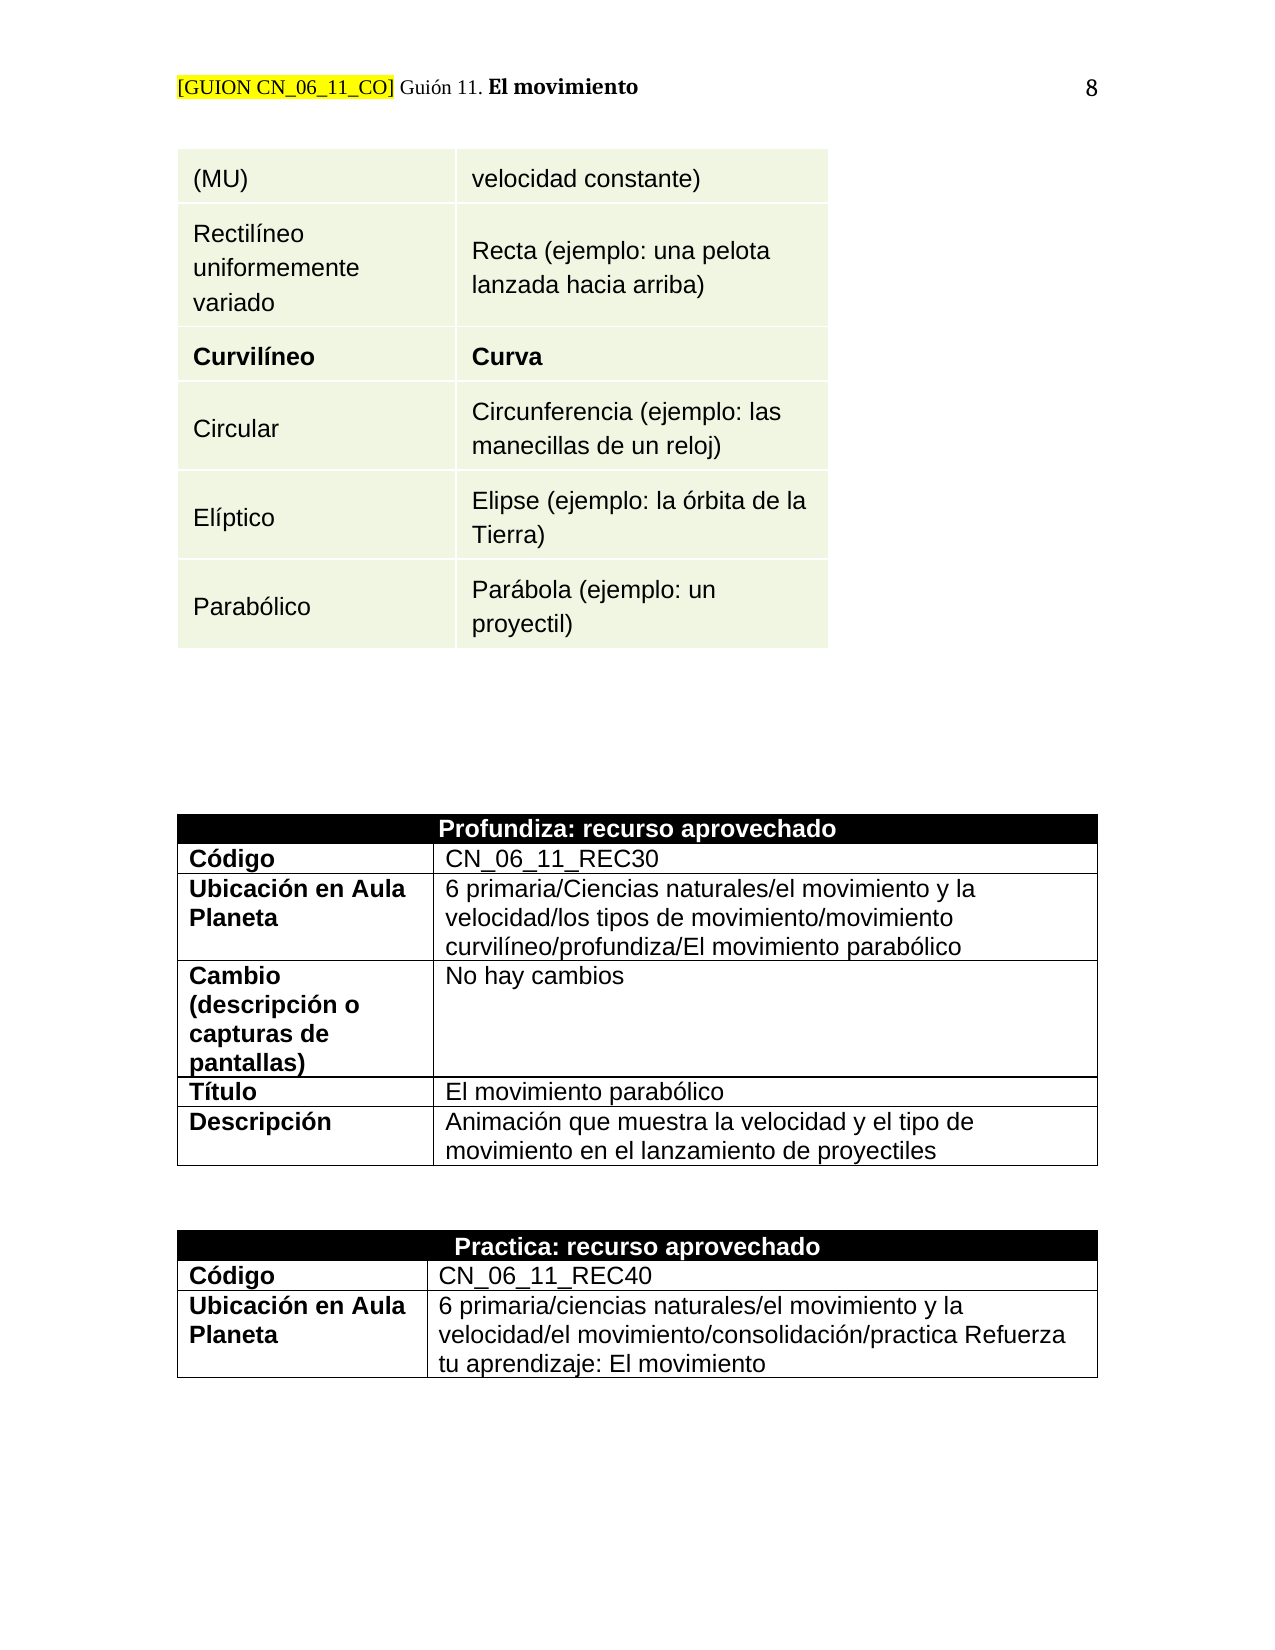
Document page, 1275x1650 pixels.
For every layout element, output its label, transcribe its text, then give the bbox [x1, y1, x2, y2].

table_cell Cambio (descripción o capturas de pantallas) [178, 961, 433, 1076]
table_cell Rectilíneo uniformemente variado [178, 204, 455, 326]
table_cell 6 primaria/ciencias naturales/el movimiento y la velocidad/el movimiento/consolidación/practica Refuerza tu aprendizaje: El movimiento [428, 1291, 1097, 1377]
table_header Profundiza: recurso aprovechado [178, 815, 1097, 843]
table_cell Ubicación en Aula Planeta [178, 1291, 427, 1377]
table_header Practica: recurso aprovechado [178, 1231, 1097, 1260]
table_cell CN_06_11_REC40 [428, 1261, 1097, 1290]
table_cell Ubicación en Aula Planeta [178, 874, 433, 960]
table_cell Parabólico [178, 560, 455, 648]
table_cell El movimiento parabólico [434, 1078, 1097, 1106]
table_cell Curvilíneo [178, 327, 455, 380]
table_cell Título [178, 1078, 433, 1106]
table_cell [178, 149, 455, 202]
table_cell Código [178, 1261, 427, 1290]
table_cell Circular [178, 382, 455, 469]
table_cell No hay cambios [434, 961, 1097, 1076]
table_cell Elíptico [178, 471, 455, 558]
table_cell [457, 149, 828, 202]
table_cell Elipse (ejemplo: la órbita de la Tierra) [457, 471, 828, 558]
table_cell CN_06_11_REC30 [434, 844, 1097, 873]
table_cell Código [178, 844, 433, 873]
table_cell 6 primaria/Ciencias naturales/el movimiento y la velocidad/los tipos de movimiento/movimiento curvilíneo/profundiza/El movimiento parabólico [434, 874, 1097, 960]
table_cell Parábola (ejemplo: un proyectil) [457, 559, 828, 648]
table_cell Descripción [178, 1107, 433, 1165]
table_cell Animación que muestra la velocidad y el tipo de movimiento en el lanzamiento de proyectiles [434, 1107, 1097, 1165]
table_cell Recta (ejemplo: una pelota lanzada hacia arriba) [457, 204, 828, 326]
table_cell Circunferencia (ejemplo: las manecillas de un reloj) [457, 382, 828, 469]
table_cell Curva [457, 327, 828, 380]
